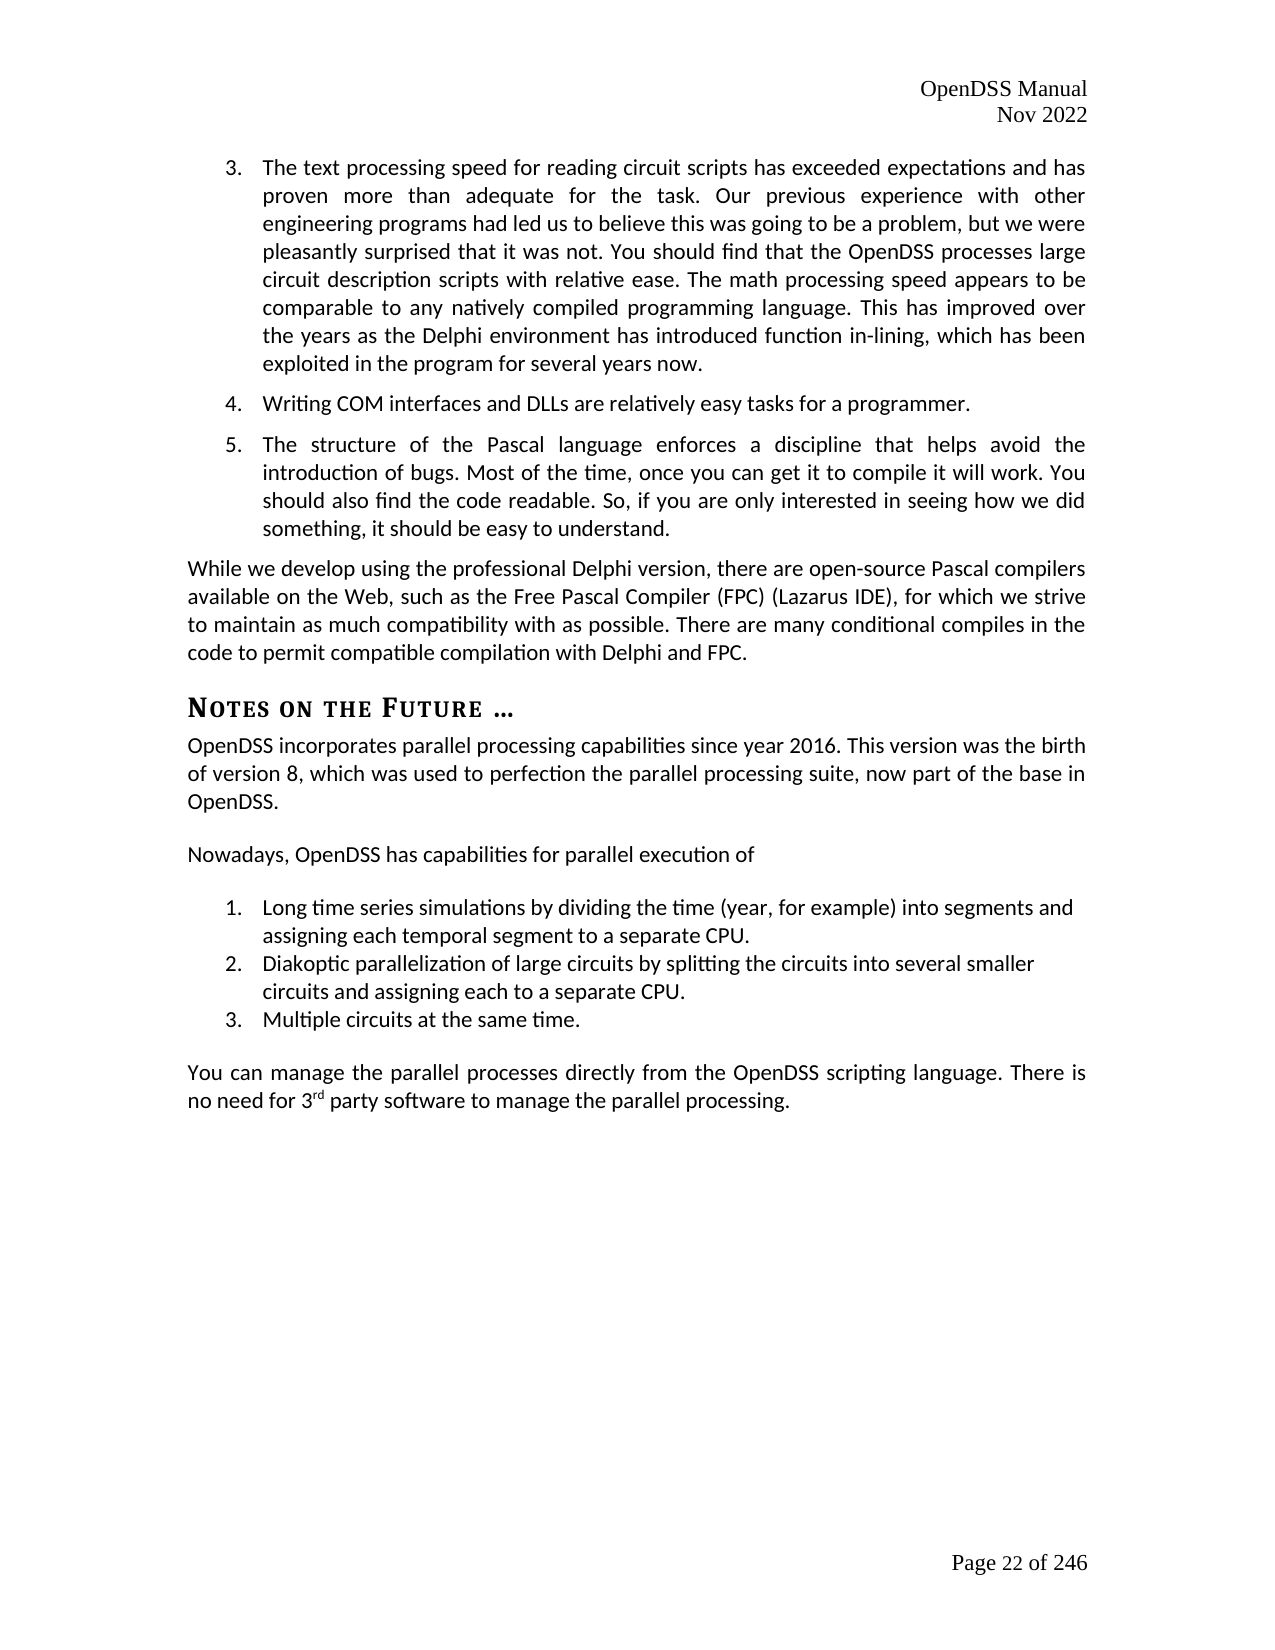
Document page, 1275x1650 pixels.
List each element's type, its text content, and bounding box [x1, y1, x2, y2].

list The text processing speed for reading circuit scripts has exceeded expectations and has proven more than adequate for the task. Our previous experience with other engineering programs had led us to believe this was going to be a problem, but we were pleasantly surprised that it was not. You should find that the OpenDSS processes large circuit description scripts with relative ease. The math processing speed appears to be comparable to any natively compiled programming language. This has improved over the years as the Delphi environment has introduced function in-lining, which has been exploited in the program for several years now. [225, 153, 1087, 377]
list Writing COM interfaces and DLLs are relatively easy tasks for a programmer. [225, 389, 1087, 417]
text You can manage the parallel processes directly from the OpenDSS scripting language. There is no need for 3rd party software to manage the parallel processing. [187, 1058, 1087, 1114]
list Diakoptic parallelization of large circuits by splitting the circuits into several smaller circuits and assigning each to a separate CPU. [225, 949, 1087, 1006]
list Multiple circuits at the same time. [225, 1006, 1087, 1033]
list The structure of the Pascal language enforces a discipline that helps avoid the introduction of bugs. Most of the time, once you can get it to compile it will work. You should also find the code readable. So, if you are only interested in seeing how we did something, it should be easy to understand. [225, 430, 1087, 542]
text Nowadays, OpenDSS has capabilities for parallel execution of [187, 840, 1087, 868]
list Long time series simulations by dividing the time (year, for example) into segments and assigning each temporal segment to a separate CPU. [225, 893, 1087, 949]
text While we develop using the professional Delphi version, there are open-source Pascal compilers available on the Web, such as the Free Pascal Compiler (FPC) (Lazarus IDE), for which we strive to maintain as much compatibility with as possible. There are many conditional compiles in the code to permit compatible compilation with Delphi and FPC. [187, 554, 1087, 667]
subtitle Notes on the Future … [187, 692, 1087, 725]
text OpenDSS incorporates parallel processing capabilities since year 2016. This version was the birth of version 8, which was used to perfection the parallel processing suite, now part of the base in OpenDSS. [187, 731, 1087, 815]
